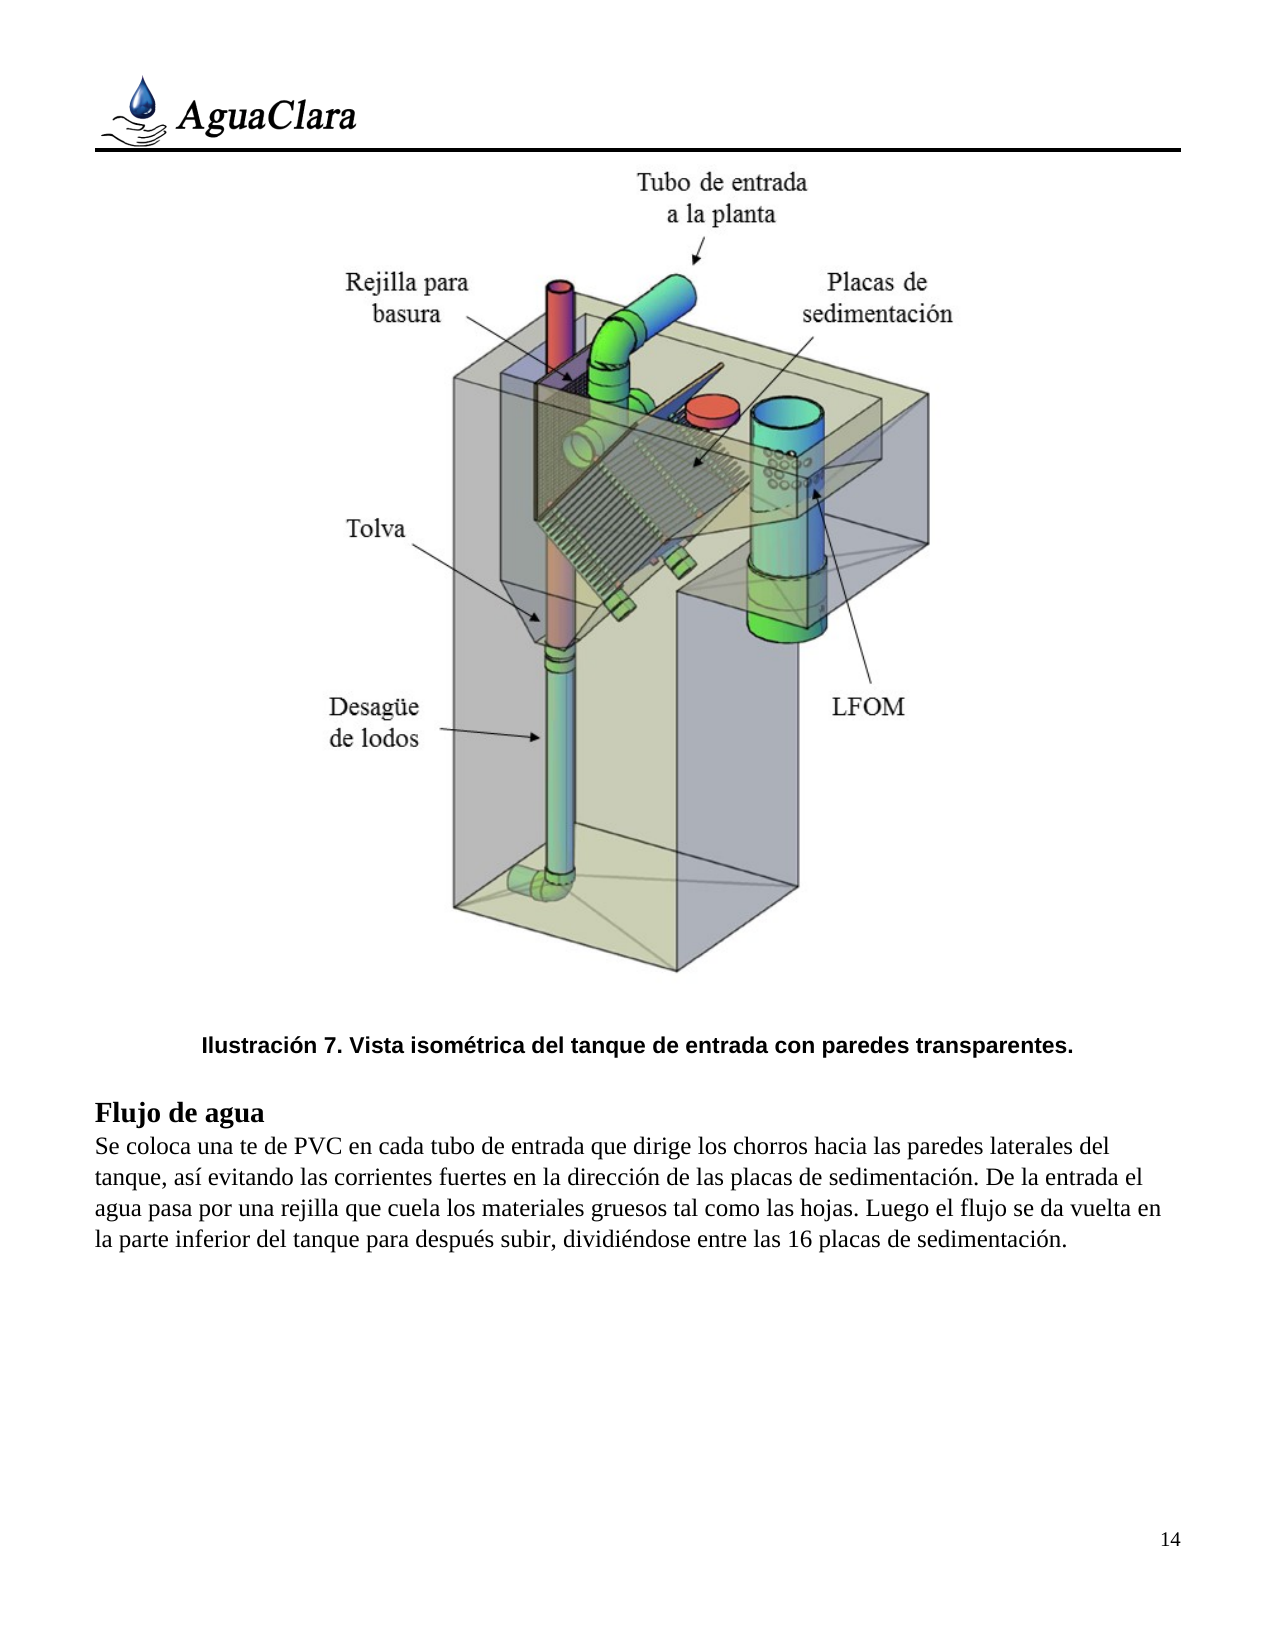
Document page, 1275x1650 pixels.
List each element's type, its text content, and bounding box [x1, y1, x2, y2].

picture [281, 152, 994, 1005]
text Ilustración 7. Vista isométrica del tanque de entrada con paredes transparentes. [94, 1032, 1181, 1058]
picture [94, 75, 373, 148]
text Se coloca una te de PVC en cada tubo de entrada que dirige los chorros hacia las paredes laterales del tanque, así evitando las corrientes fuertes en la dirección de las placas de sedimentación. De la entrada el agua pasa por una rejilla que cuela los materiales gruesos tal como las hojas. Luego el flujo se da vuelta en la parte inferior del tanque para después subir, dividiéndose entre las 16 placas de sedimentación. [94, 1131, 1181, 1253]
subtitle Flujo de agua [94, 1095, 1181, 1129]
